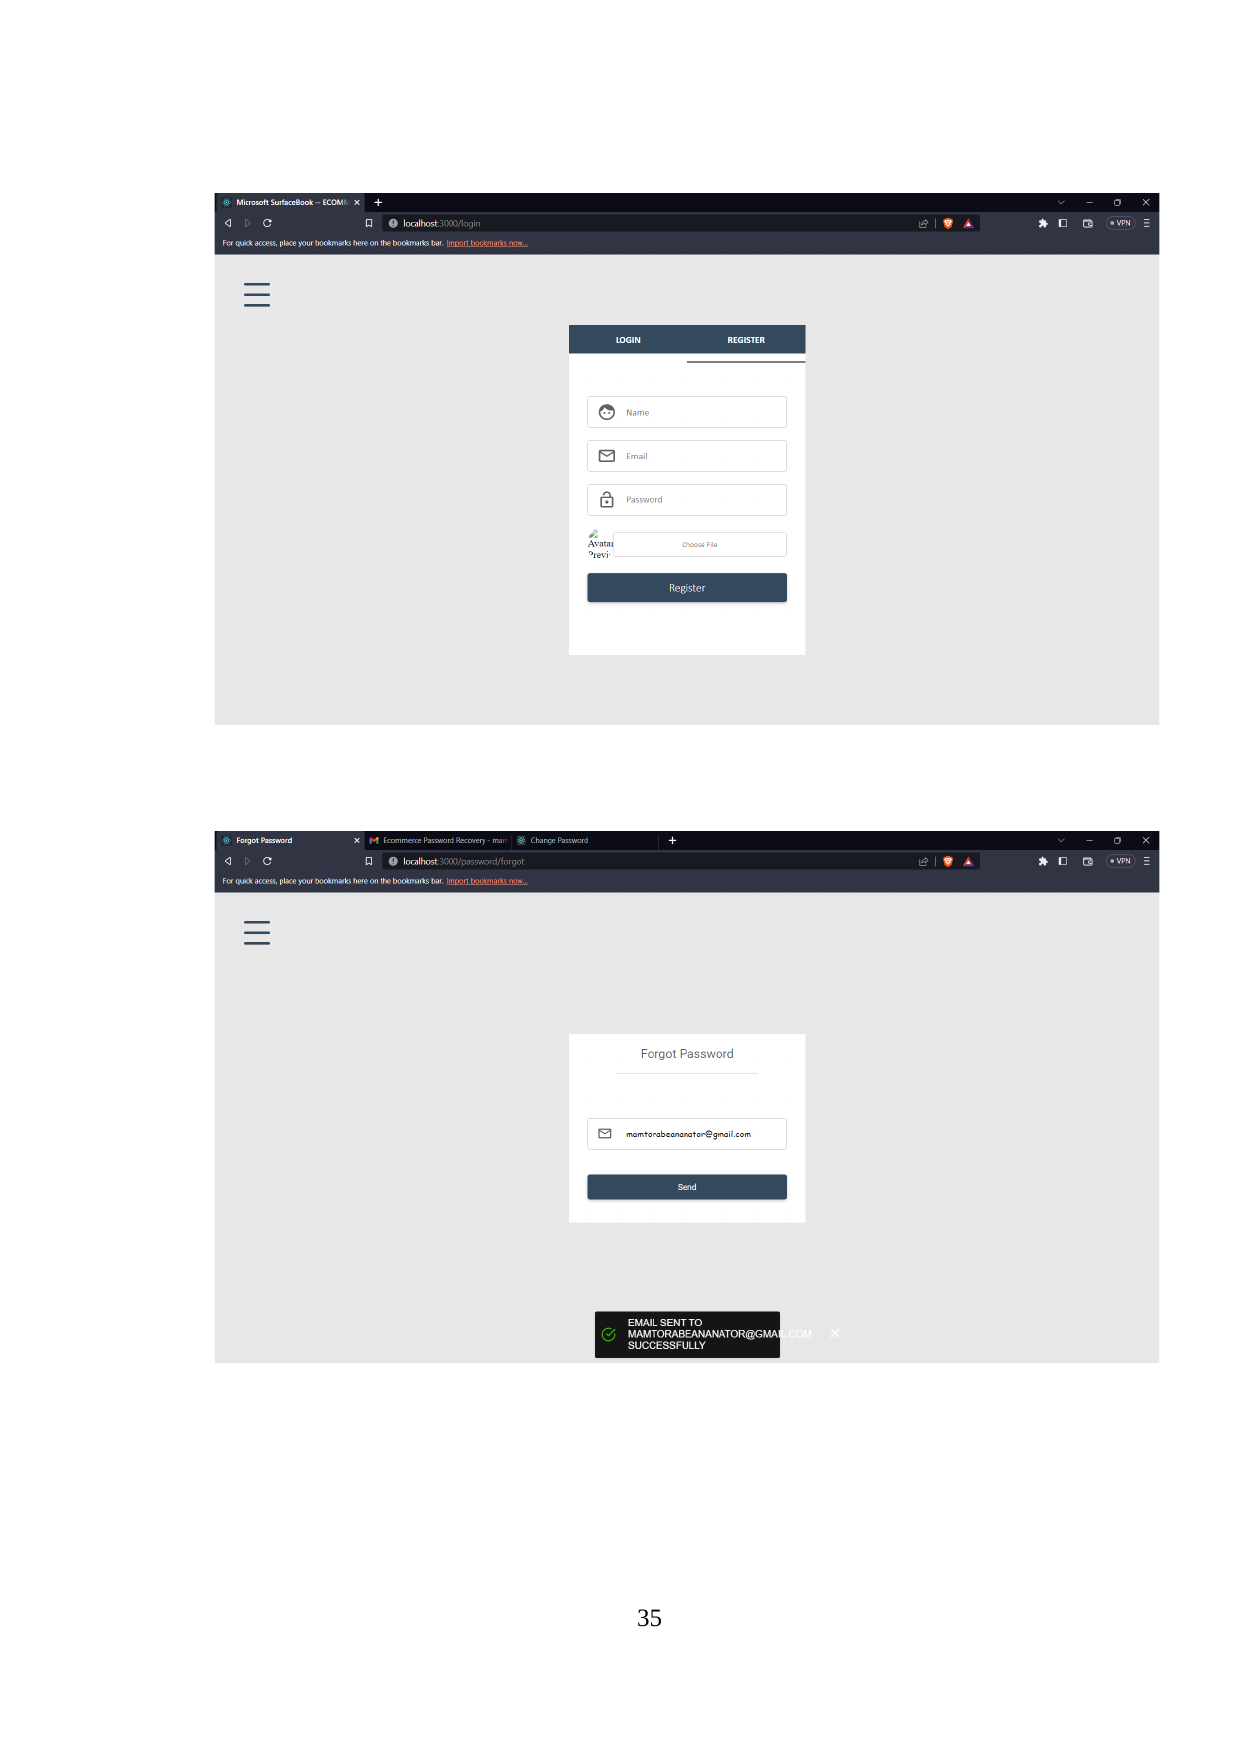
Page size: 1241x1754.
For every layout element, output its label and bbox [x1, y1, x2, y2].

picture [214, 831, 1160, 1363]
picture [214, 193, 1160, 725]
